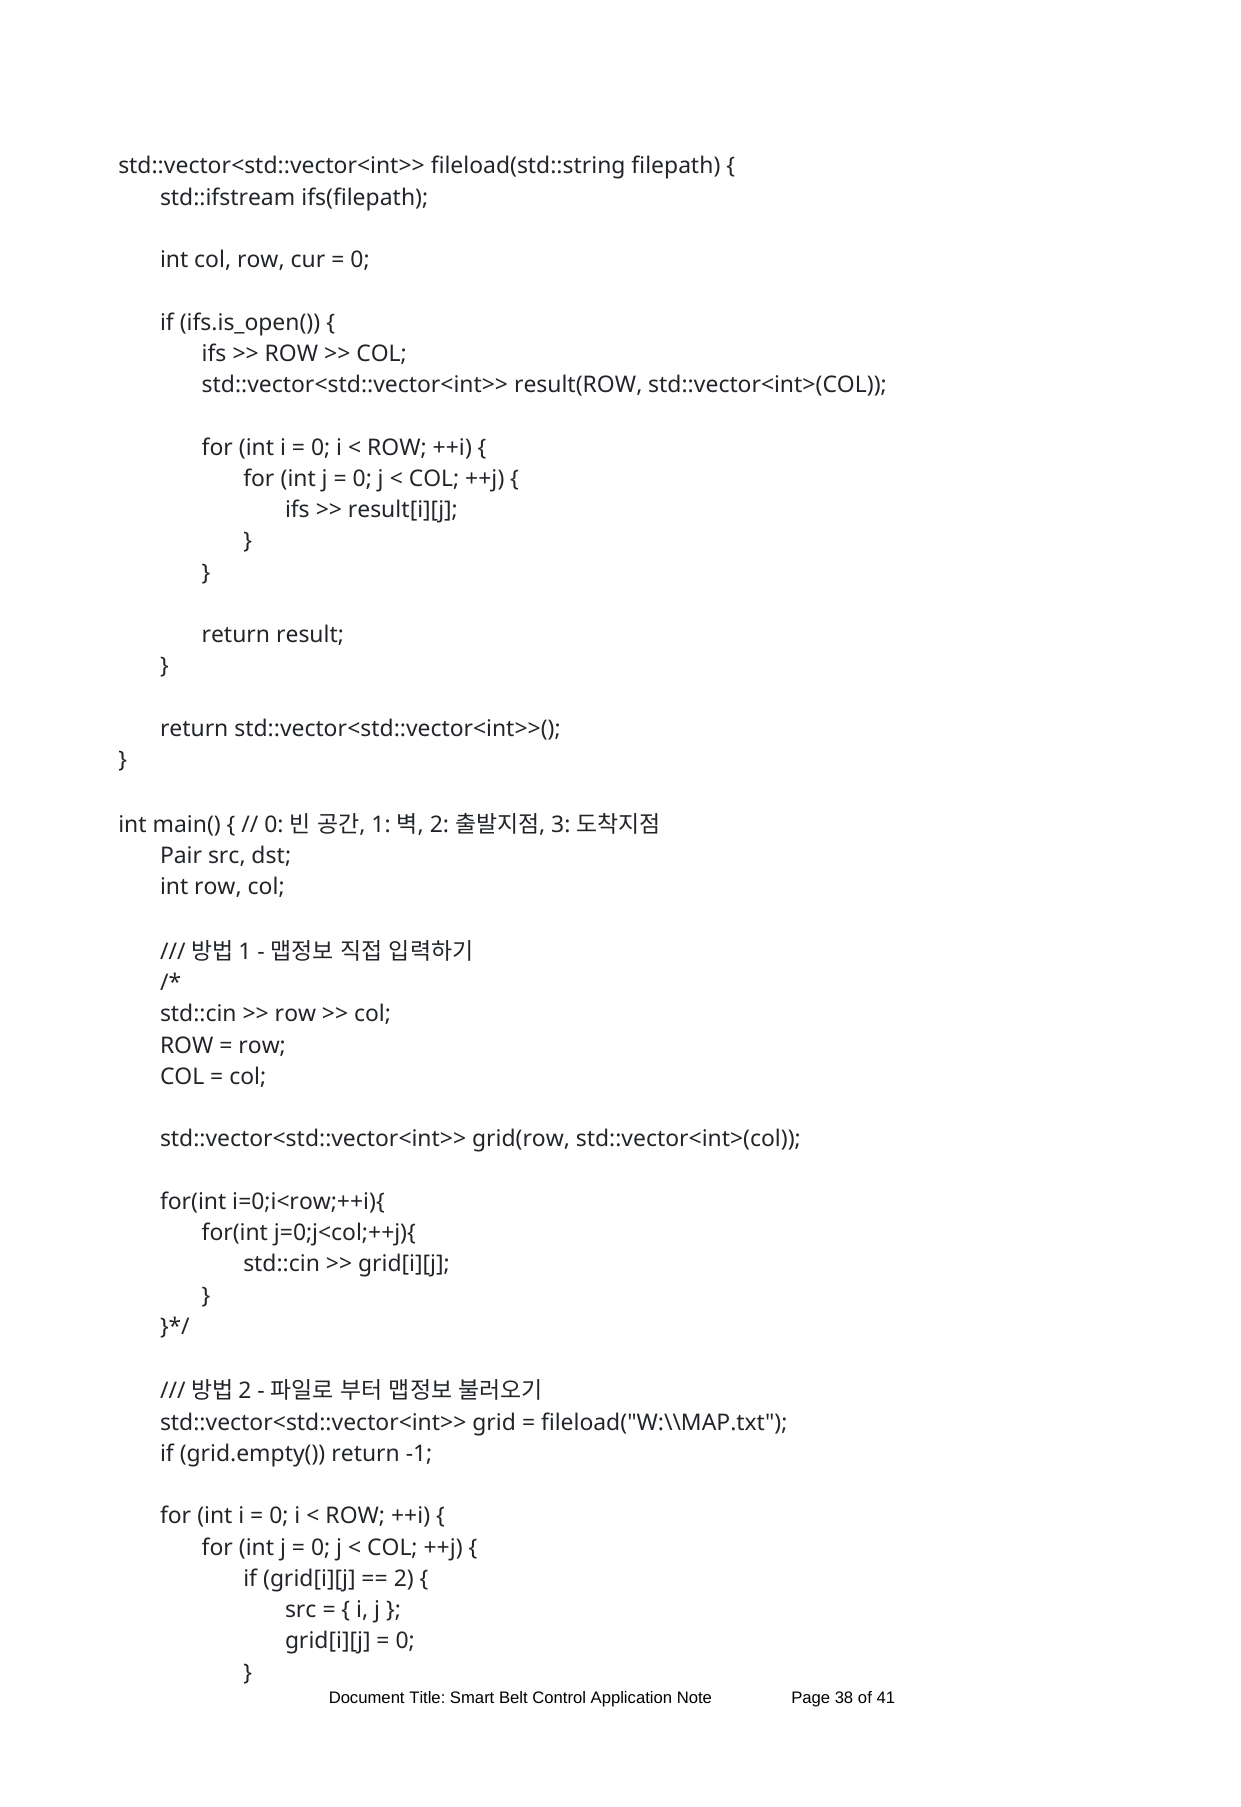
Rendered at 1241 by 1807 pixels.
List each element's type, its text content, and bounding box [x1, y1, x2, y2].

text std::ifstream ifs(filepath); [118, 181, 1105, 212]
text if (grid[i][j] == 2) { [118, 1562, 1105, 1593]
text } [118, 1278, 1105, 1310]
text for(int j=0;j<col;++j){ [118, 1216, 1105, 1247]
text int col, row, cur = 0; [118, 243, 1105, 274]
text /// 방법1 - 맵정보 직접 입력하기 [118, 933, 1105, 966]
text Pair src, dst; [118, 839, 1105, 870]
text ifs >> ROW >> COL; [118, 337, 1105, 368]
text } [118, 524, 1105, 556]
text for (int j = 0; j < COL; ++j) { [118, 1531, 1105, 1562]
text int main() { // 0: 빈 공간, 1: 벽, 2: 출발지점, 3: 도착지점 [118, 806, 1105, 839]
text COL = col; [118, 1060, 1105, 1091]
text std::vector<std::vector<int>> fileload(std::string filepath) { [118, 149, 1105, 181]
text int row, col; [118, 870, 1105, 901]
text for (int i = 0; i < ROW; ++i) { [118, 1499, 1105, 1531]
text src = { i, j }; [118, 1593, 1105, 1624]
text std::vector<std::vector<int>> result(ROW, std::vector<int>(COL)); [118, 368, 1105, 399]
text return std::vector<std::vector<int>>(); [118, 712, 1105, 743]
text /* [118, 966, 1105, 997]
text grid[i][j] = 0; [118, 1624, 1105, 1656]
text for (int i = 0; i < ROW; ++i) { [118, 431, 1105, 462]
text } [118, 743, 1105, 774]
text ifs >> result[i][j]; [118, 493, 1105, 524]
text } [118, 649, 1105, 681]
text for (int j = 0; j < COL; ++j) { [118, 462, 1105, 493]
text /// 방법2 - 파일로 부터 맵정보 불러오기 [118, 1372, 1105, 1406]
text for(int i=0;i<row;++i){ [118, 1185, 1105, 1216]
text if (ifs.is_open()) { [118, 306, 1105, 337]
text std::cin >> grid[i][j]; [118, 1247, 1105, 1278]
text } [118, 556, 1105, 587]
text return result; [118, 618, 1105, 649]
text if (grid.empty()) return -1; [118, 1437, 1105, 1468]
text std::vector<std::vector<int>> grid(row, std::vector<int>(col)); [118, 1122, 1105, 1153]
text std::cin >> row >> col; [118, 997, 1105, 1028]
text std::vector<std::vector<int>> grid = fileload("W:\\MAP.txt"); [118, 1406, 1105, 1437]
text } [118, 1656, 1105, 1687]
text }*/ [118, 1310, 1105, 1341]
text ROW = row; [118, 1028, 1105, 1060]
